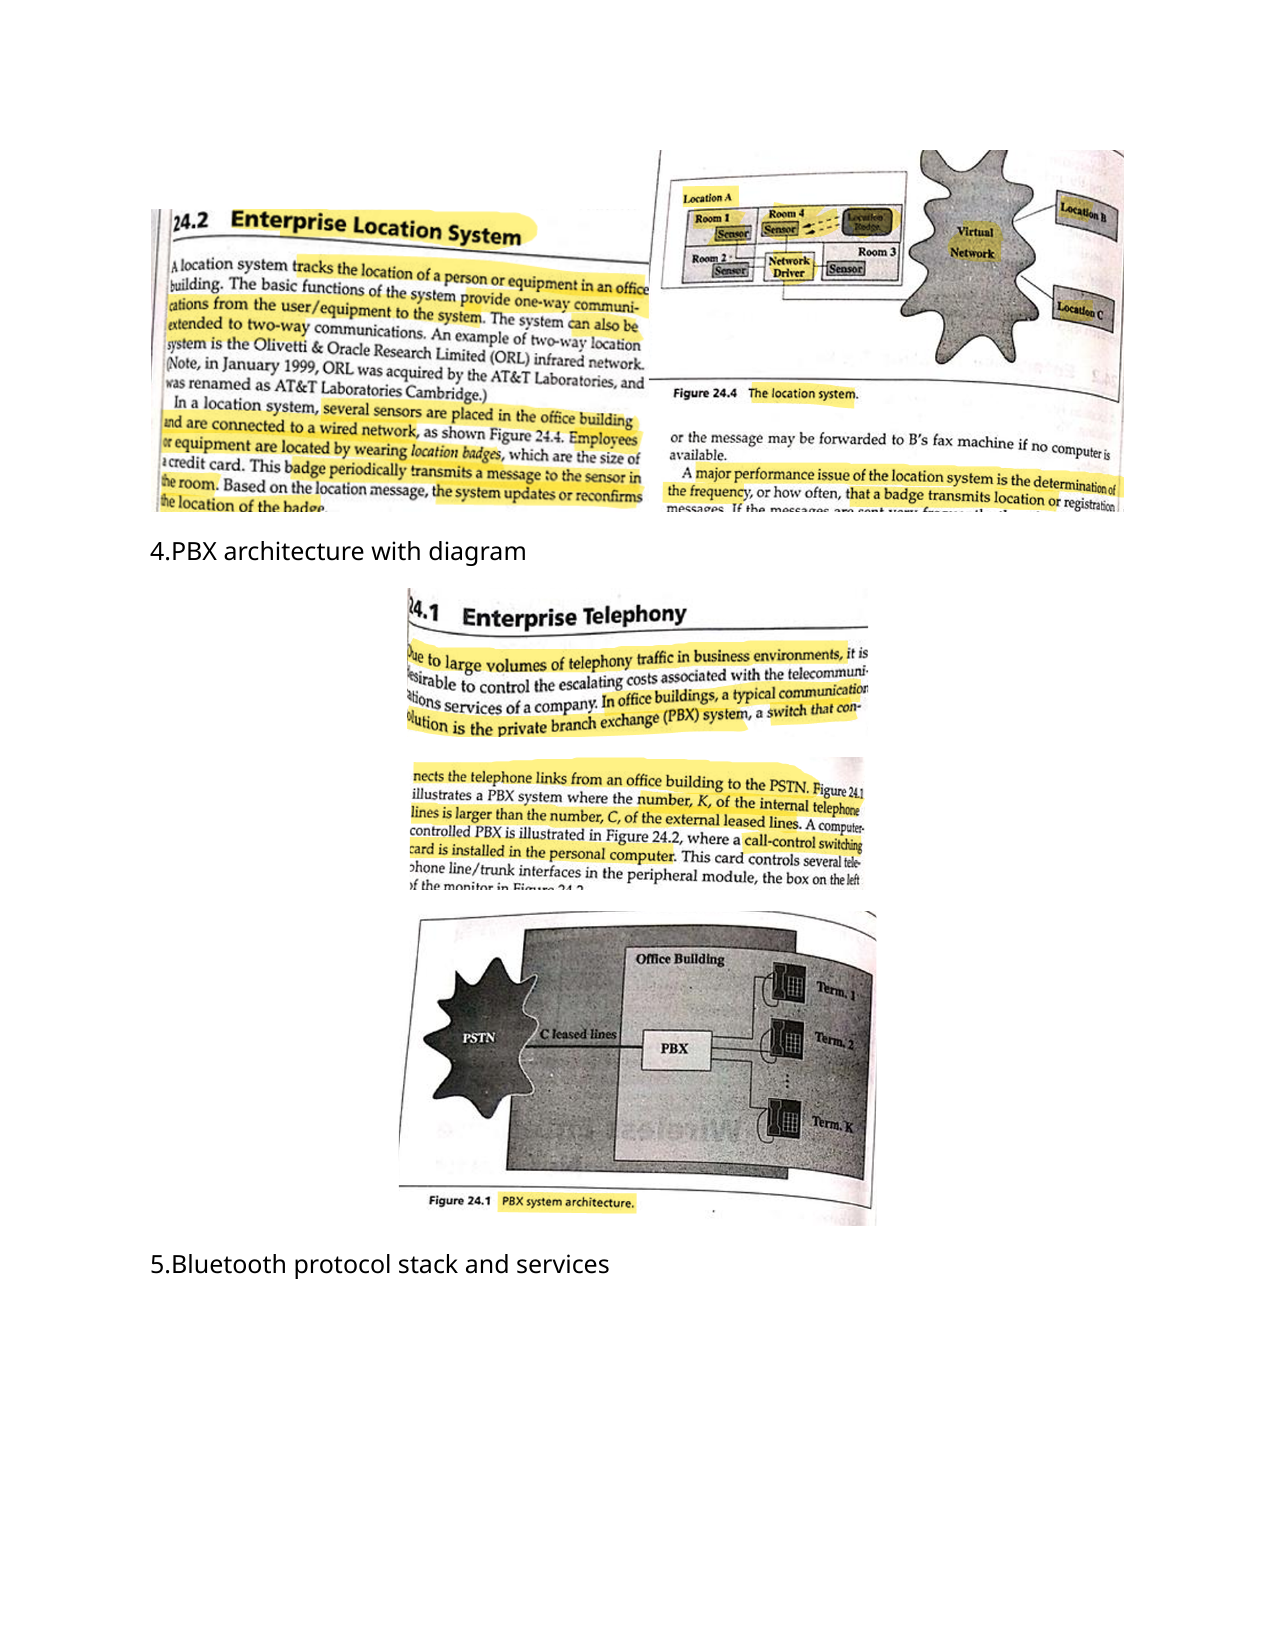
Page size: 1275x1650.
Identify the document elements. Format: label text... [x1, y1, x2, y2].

picture [407, 588, 869, 737]
text 4.PBX architecture with diagram [150, 533, 1125, 567]
text 5.Bluetooth protocol stack and services [150, 1247, 1125, 1281]
picture [409, 757, 866, 890]
picture [398, 911, 877, 1226]
picture [151, 150, 1124, 512]
